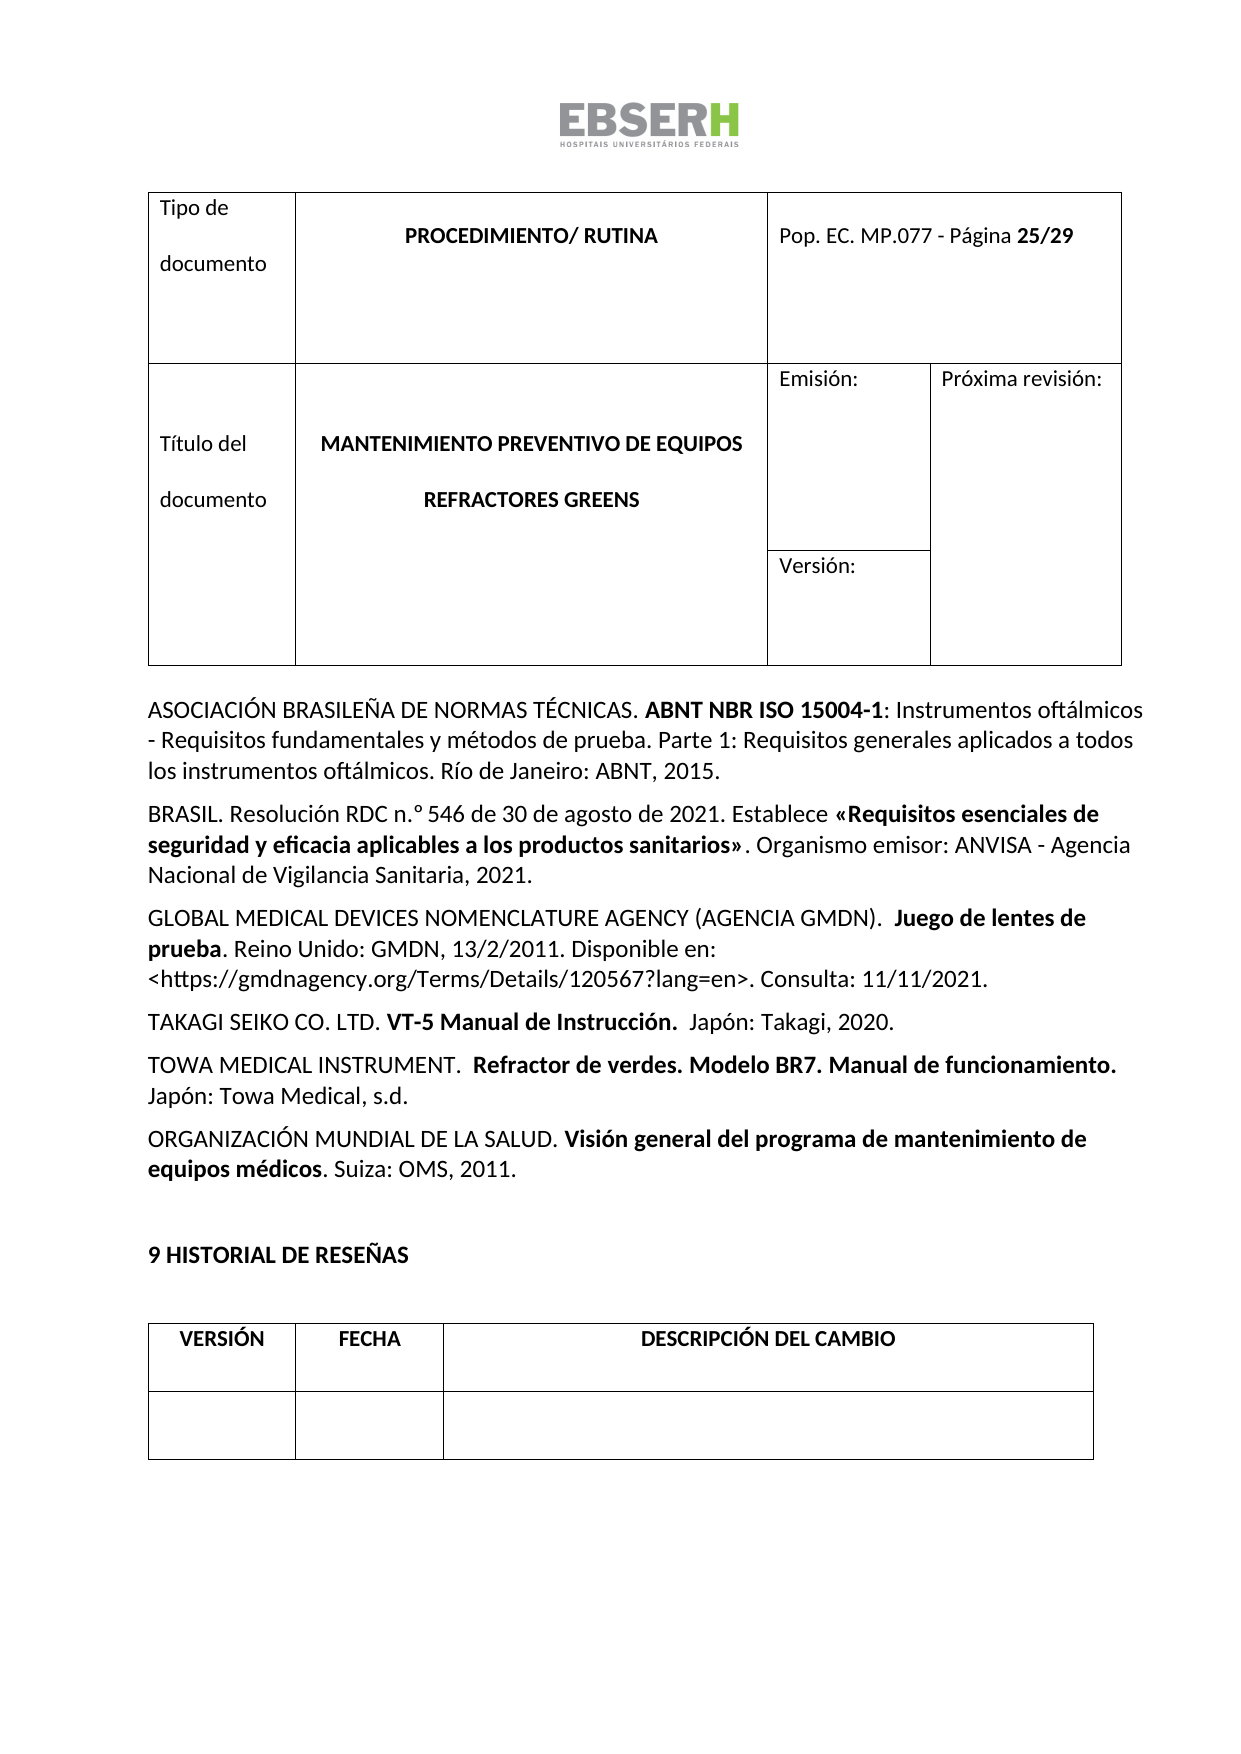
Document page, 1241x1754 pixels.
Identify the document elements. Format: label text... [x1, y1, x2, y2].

subtitle 9 HISTORIAL DE RESEÑAS [148, 1239, 1152, 1270]
text ASOCIACIÓN BRASILEÑA DE NORMAS TÉCNICAS. ABNT NBR ISO 15004-1: Instrumentos oftálmicos - Requisitos fundamentales y métodos de prueba. Parte 1: Requisitos generales aplicados a todos los instrumentos oftálmicos. Río de Janeiro: ABNT, 2015. [148, 694, 1152, 786]
table_header FECHA [296, 1324, 443, 1391]
text GLOBAL MEDICAL DEVICES NOMENCLATURE AGENCY (AGENCIA GMDN). Juego de lentes de prueba. Reino Unido: GMDN, 13/2/2011. Disponible en: <https://gmdnagency.org/Terms/Details/120567?lang=en>. Consulta: 11/11/2021. [148, 902, 1152, 994]
table_cell [444, 1392, 1093, 1459]
table_header DESCRIPCIÓN DEL CAMBIO [444, 1324, 1093, 1391]
text TOWA MEDICAL INSTRUMENT. Refractor de verdes. Modelo BR7. Manual de funcionamiento. Japón: Towa Medical, s.d. [148, 1049, 1152, 1110]
picture [558, 101, 741, 147]
table_cell [149, 1392, 295, 1459]
table_cell [296, 1392, 443, 1459]
text BRASIL. Resolución RDC n.º 546 de 30 de agosto de 2021. Establece «Requisitos esenciales de seguridad y eficacia aplicables a los productos sanitarios». Organismo emisor: ANVISA - Agencia Nacional de Vigilancia Sanitaria, 2021. [148, 798, 1152, 890]
text TAKAGI SEIKO CO. LTD. VT-5 Manual de Instrucción. Japón: Takagi, 2020. [148, 1006, 1152, 1037]
table_header VERSIÓN [149, 1324, 295, 1391]
text ORGANIZACIÓN MUNDIAL DE LA SALUD. Visión general del programa de mantenimiento de equipos médicos. Suiza: OMS, 2011. [148, 1123, 1152, 1184]
